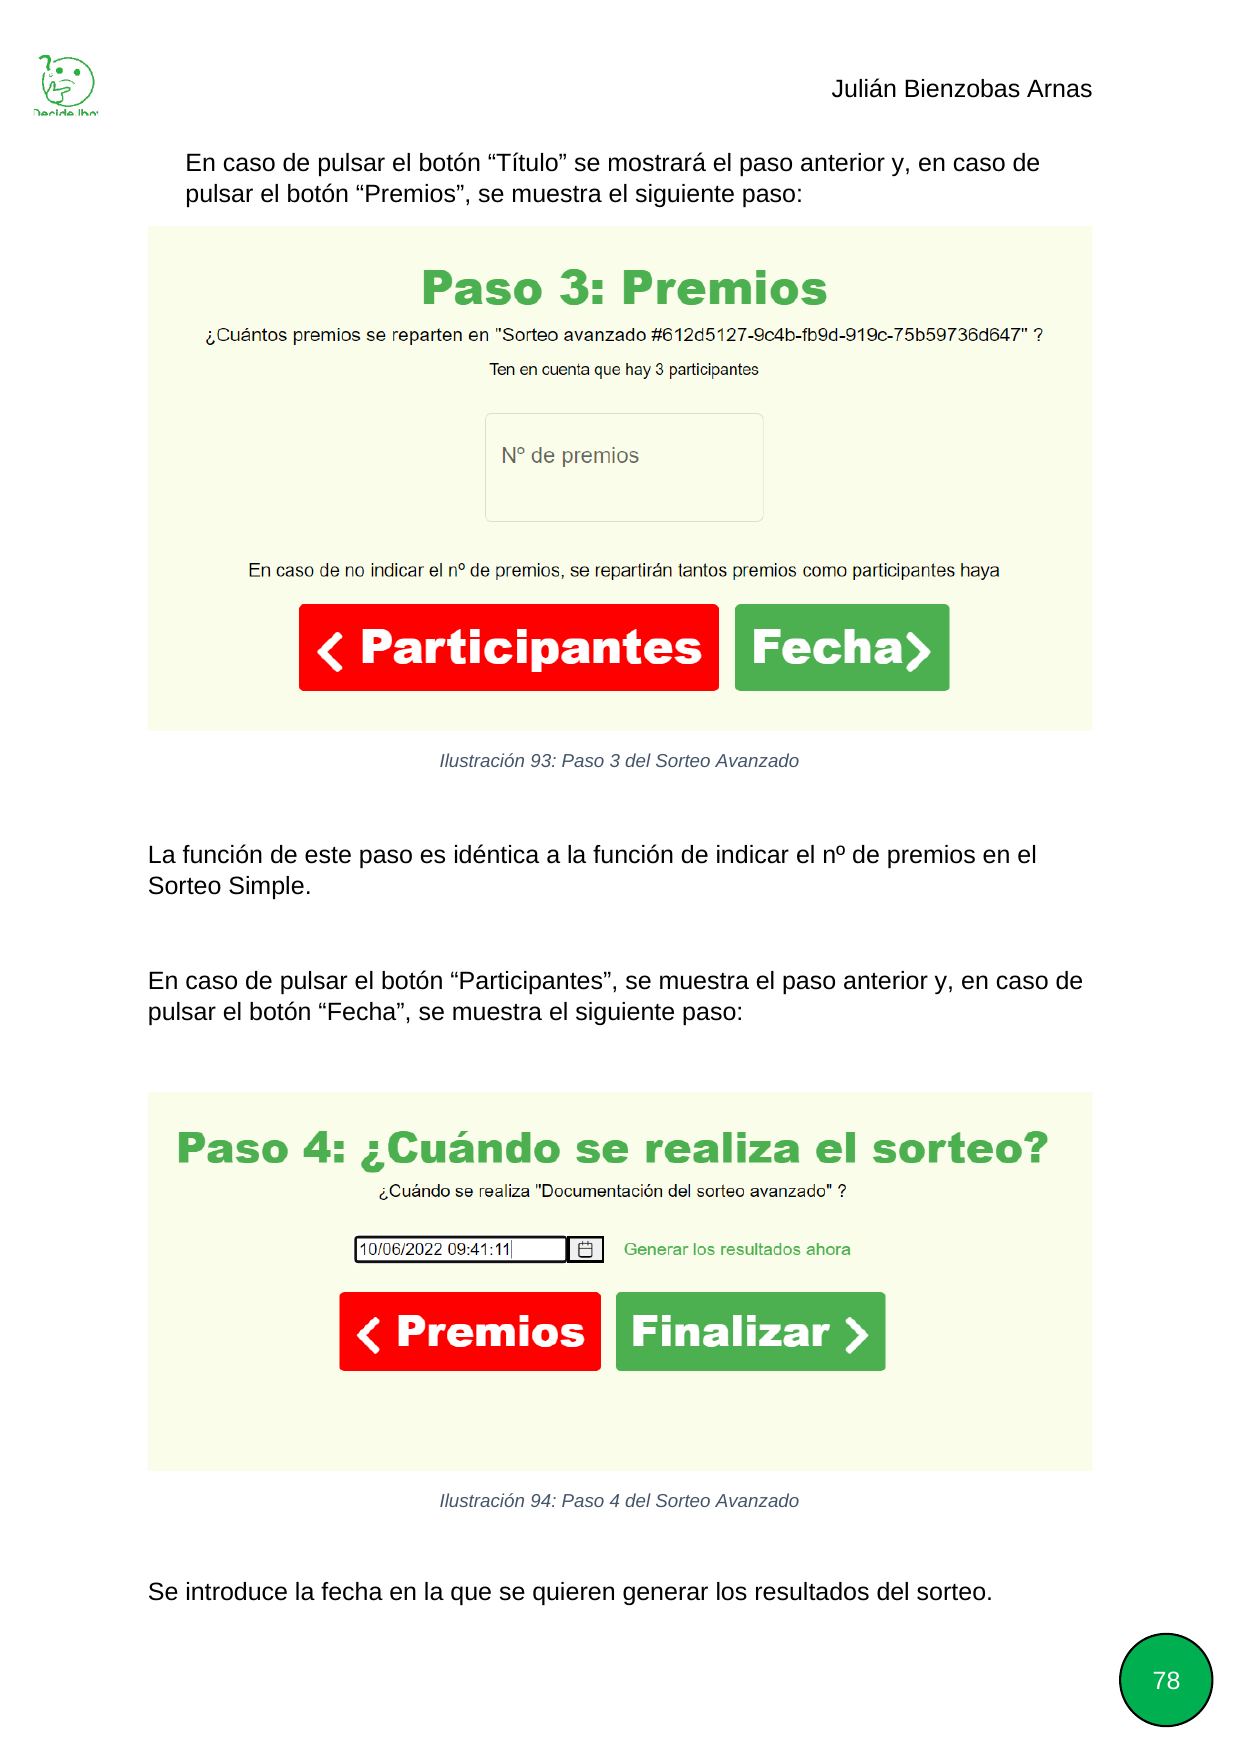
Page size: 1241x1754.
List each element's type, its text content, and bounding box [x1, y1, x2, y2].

picture [147, 1092, 1093, 1471]
picture [147, 226, 1093, 731]
text Se introduce la fecha en la que se quieren generar los resultados del sorteo. [148, 1577, 1092, 1606]
text Ilustración 94: Paso 4 del Sorteo Avanzado [148, 1490, 1092, 1511]
text La función de este paso es idéntica a la función de indicar el nº de premios en el Sorteo Simple. [148, 839, 1092, 899]
text En caso de pulsar el botón “Título” se mostrará el paso anterior y, en caso de pulsar el botón “Premios”, se muestra el siguiente paso: [185, 148, 1092, 207]
text Ilustración 93: Paso 3 del Sorteo Avanzado [148, 749, 1092, 771]
picture [32, 55, 99, 114]
text En caso de pulsar el botón “Participantes”, se muestra el paso anterior y, en caso de pulsar el botón “Fecha”, se muestra el siguiente paso: [148, 966, 1092, 1026]
